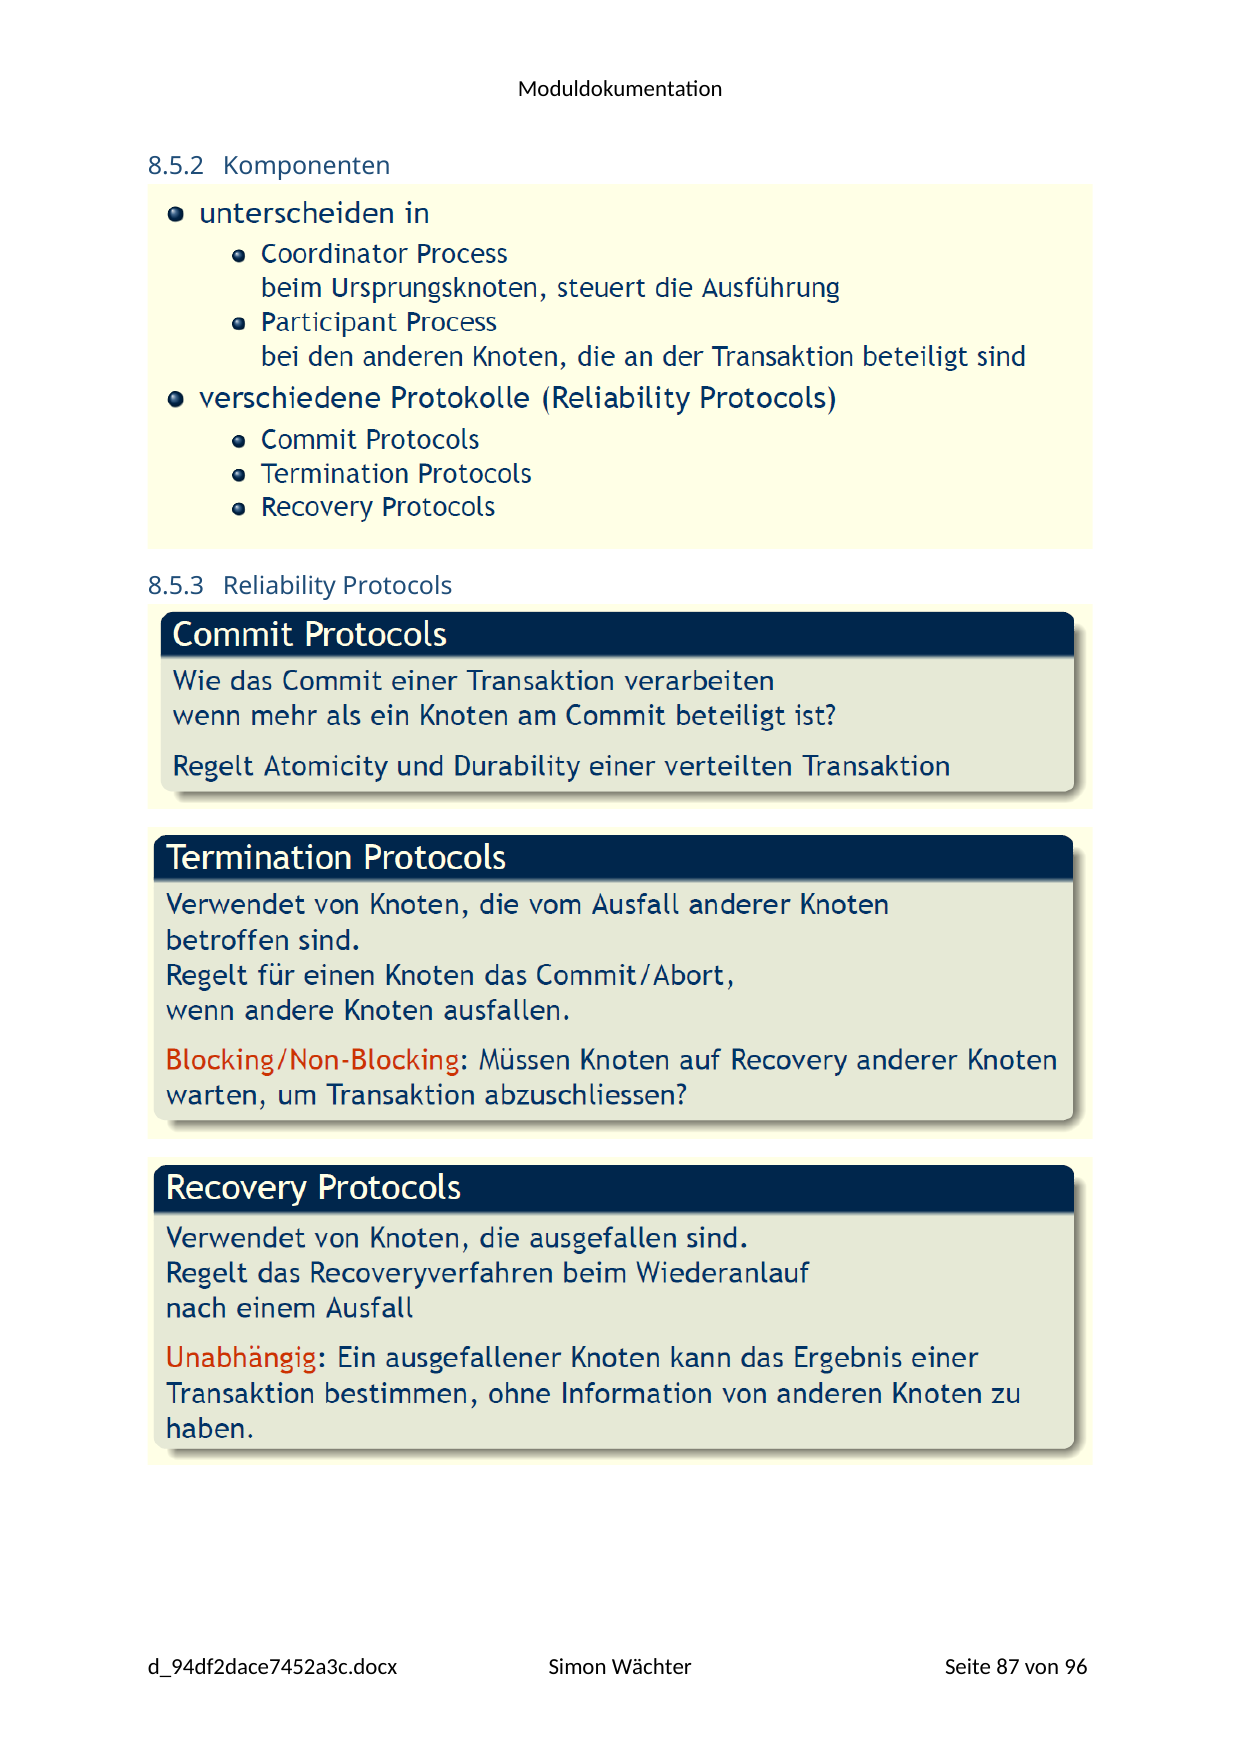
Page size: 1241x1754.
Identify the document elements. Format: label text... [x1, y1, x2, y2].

subtitle Komponenten [148, 148, 1093, 182]
subtitle Reliability Protocols [148, 568, 1093, 602]
picture [147, 827, 1093, 1139]
picture [147, 184, 1093, 549]
picture [147, 1157, 1093, 1465]
picture [147, 604, 1093, 809]
